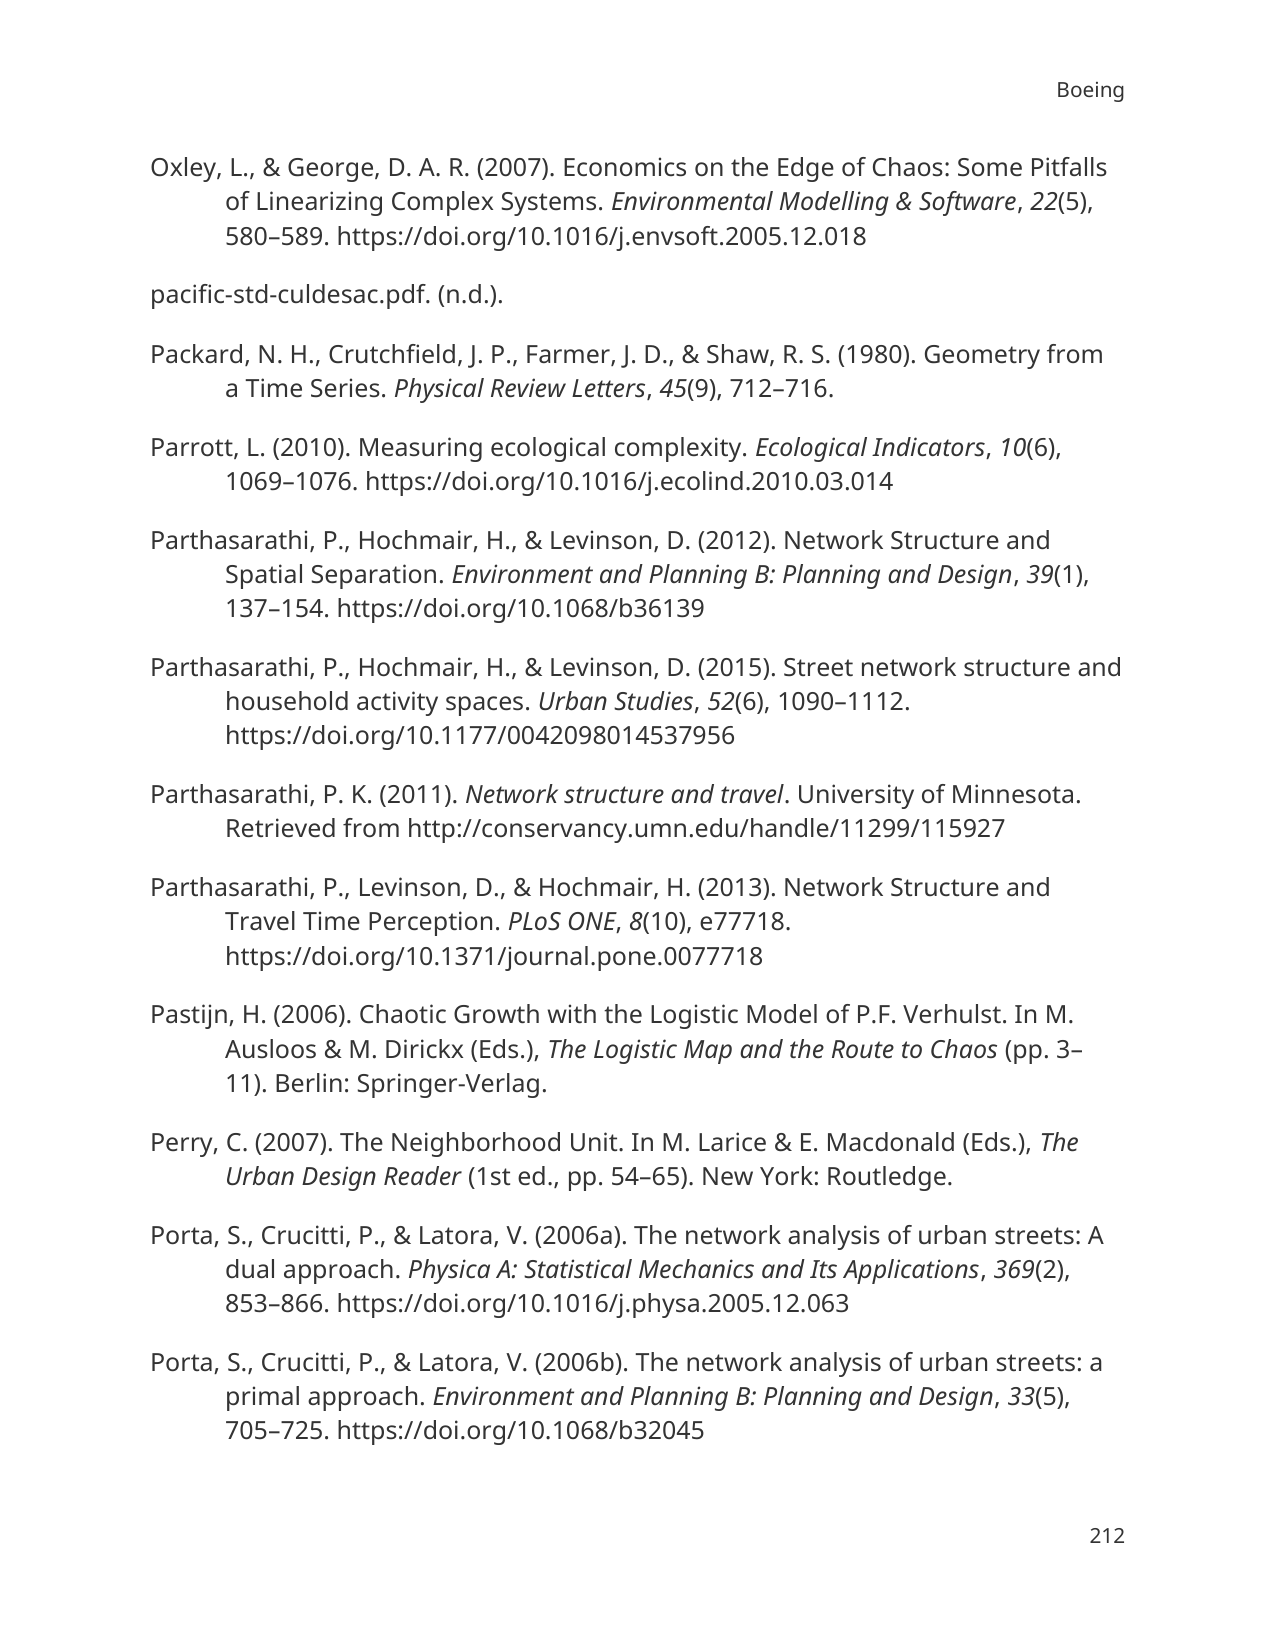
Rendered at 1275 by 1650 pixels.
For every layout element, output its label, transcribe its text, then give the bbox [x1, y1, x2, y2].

text Parthasarathi, P. K. (2011). Network structure and travel. University of Minnesota. Retrieved from http://conservancy.umn.edu/handle/11299/115927 [150, 777, 1125, 845]
text Oxley, L., & George, D. A. R. (2007). Economics on the Edge of Chaos: Some Pitfalls of Linearizing Complex Systems. Environmental Modelling & Software, 22(5), 580–589. https://doi.org/10.1016/j.envsoft.2005.12.018 [150, 150, 1125, 252]
text Parrott, L. (2010). Measuring ecological complexity. Ecological Indicators, 10(6), 1069–1076. https://doi.org/10.1016/j.ecolind.2010.03.014 [150, 429, 1125, 497]
text Pastijn, H. (2006). Chaotic Growth with the Logistic Model of P.F. Verhulst. In M. Ausloos & M. Dirickx (Eds.), The Logistic Map and the Route to Chaos (pp. 3–11). Berlin: Springer-Verlag. [150, 997, 1125, 1099]
text Porta, S., Crucitti, P., & Latora, V. (2006a). The network analysis of urban streets: A dual approach. Physica A: Statistical Mechanics and Its Applications, 369(2), 853–866. https://doi.org/10.1016/j.physa.2005.12.063 [150, 1217, 1125, 1320]
text Parthasarathi, P., Hochmair, H., & Levinson, D. (2015). Street network structure and household activity spaces. Urban Studies, 52(6), 1090–1112. https://doi.org/10.1177/0042098014537956 [150, 650, 1125, 752]
text Porta, S., Crucitti, P., & Latora, V. (2006b). The network analysis of urban streets: a primal approach. Environment and Planning B: Planning and Design, 33(5), 705–725. https://doi.org/10.1068/b32045 [150, 1345, 1125, 1447]
text Parthasarathi, P., Hochmair, H., & Levinson, D. (2012). Network Structure and Spatial Separation. Environment and Planning B: Planning and Design, 39(1), 137–154. https://doi.org/10.1068/b36139 [150, 522, 1125, 625]
text pacific-std-culdesac.pdf. (n.d.). [150, 277, 1125, 311]
text Packard, N. H., Crutchfield, J. P., Farmer, J. D., & Shaw, R. S. (1980). Geometry from a Time Series. Physical Review Letters, 45(9), 712–716. [150, 336, 1125, 404]
text Perry, C. (2007). The Neighborhood Unit. In M. Larice & E. Macdonald (Eds.), The Urban Design Reader (1st ed., pp. 54–65). New York: Routledge. [150, 1124, 1125, 1192]
text Parthasarathi, P., Levinson, D., & Hochmair, H. (2013). Network Structure and Travel Time Perception. PLoS ONE, 8(10), e77718. https://doi.org/10.1371/journal.pone.0077718 [150, 870, 1125, 972]
